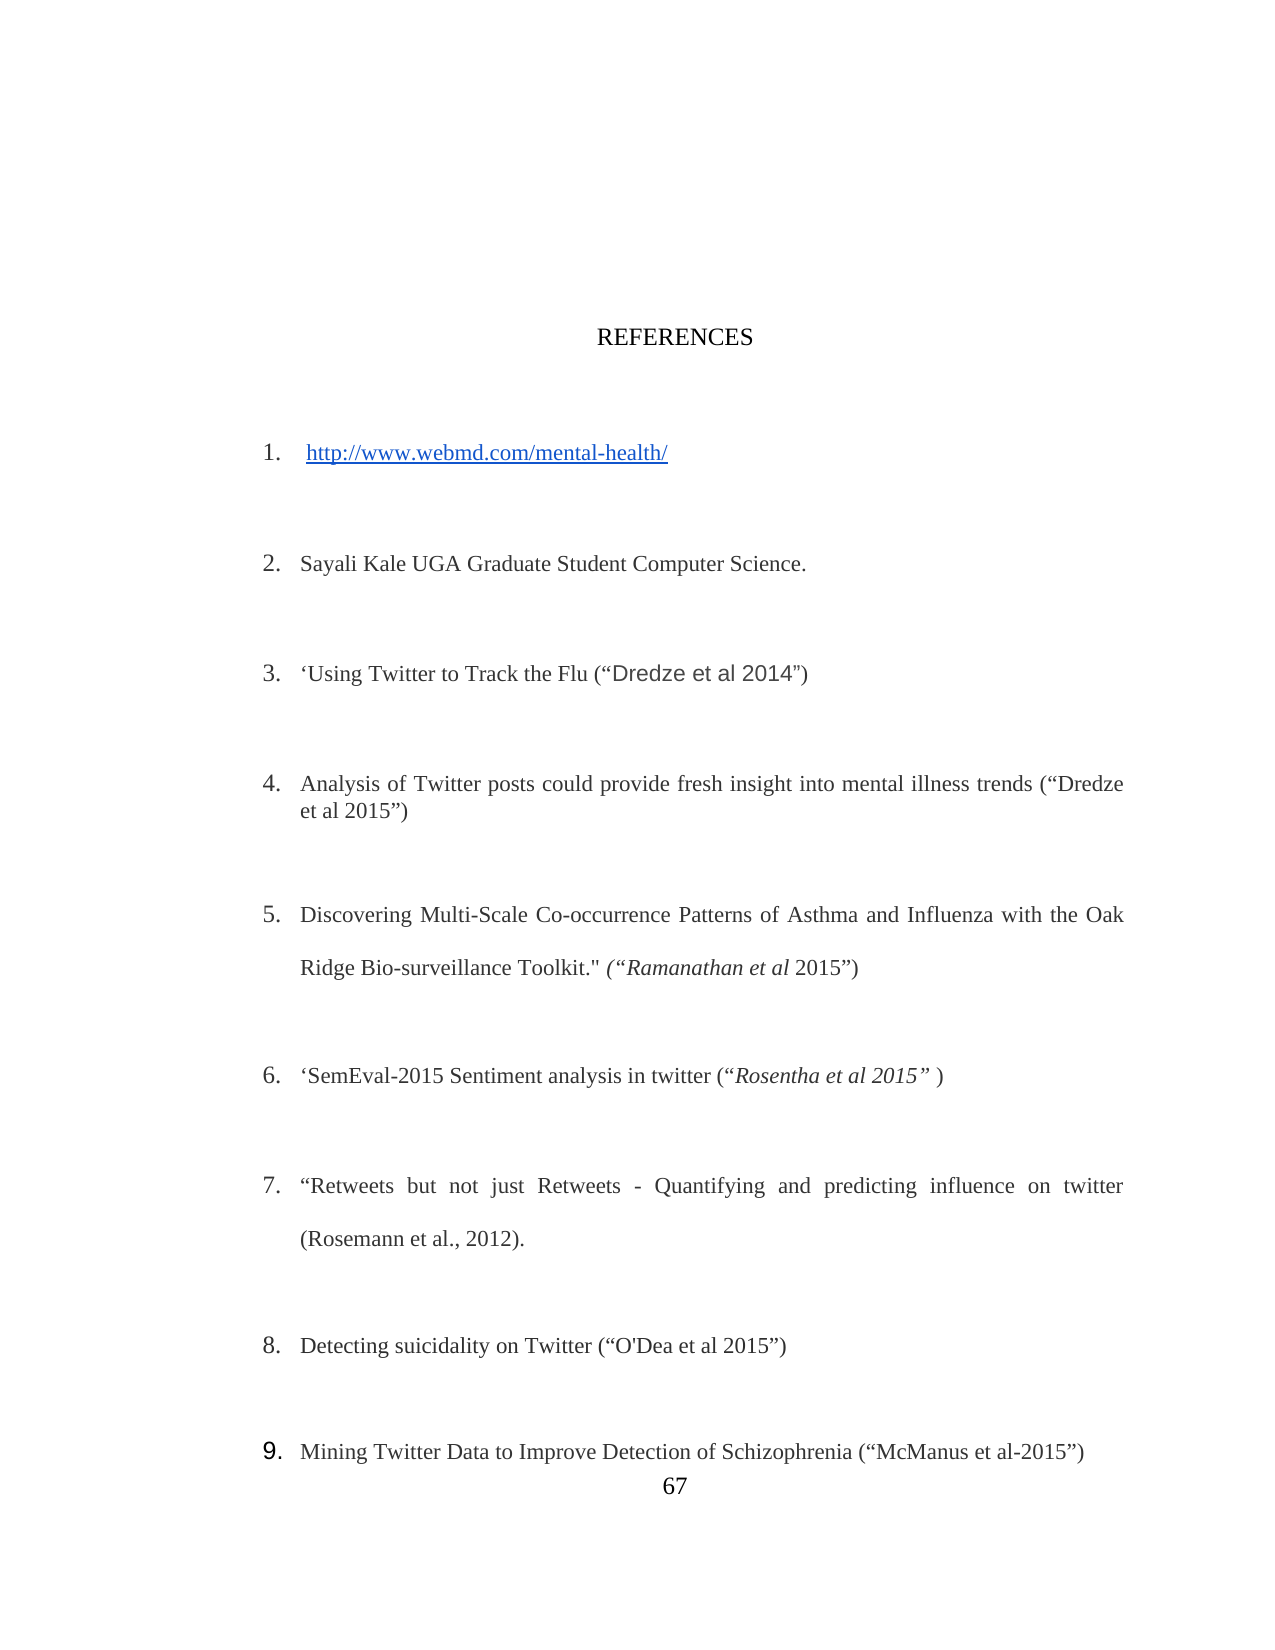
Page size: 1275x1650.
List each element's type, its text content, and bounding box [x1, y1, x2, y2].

text REFERENCES [225, 322, 1125, 351]
subtitle Analysis of Twitter posts could provide fresh insight into mental illness trends (“Dredze et al 2015”) [262, 768, 1125, 823]
subtitle Detecting suicidality on Twitter (“O'Dea et al 2015”) [262, 1331, 1125, 1359]
list “Retweets but not just Retweets - Quantifying and predicting influence on twitter (Rosemann et al., 2012). [262, 1170, 1125, 1252]
list Mining Twitter Data to Improve Detection of Schizophrenia (“McManus et al-2015”) [262, 1436, 1125, 1464]
list ‘SemEval-2015 Sentiment analysis in twitter (“Rosentha et al 2015” ) [262, 1060, 1125, 1089]
list Sayali Kale UGA Graduate Student Computer Science. [262, 548, 1125, 576]
list Discovering Multi-Scale Co-occurrence Patterns of Asthma and Influenza with the Oak Ridge Bio-surveillance Toolkit." (“Ramanathan et al 2015”) [262, 899, 1125, 981]
list ‘Using Twitter to Track the Flu (“Dredze et al 2014”) [262, 658, 1125, 687]
list http://www.webmd.com/mental-health/ [262, 437, 1125, 466]
